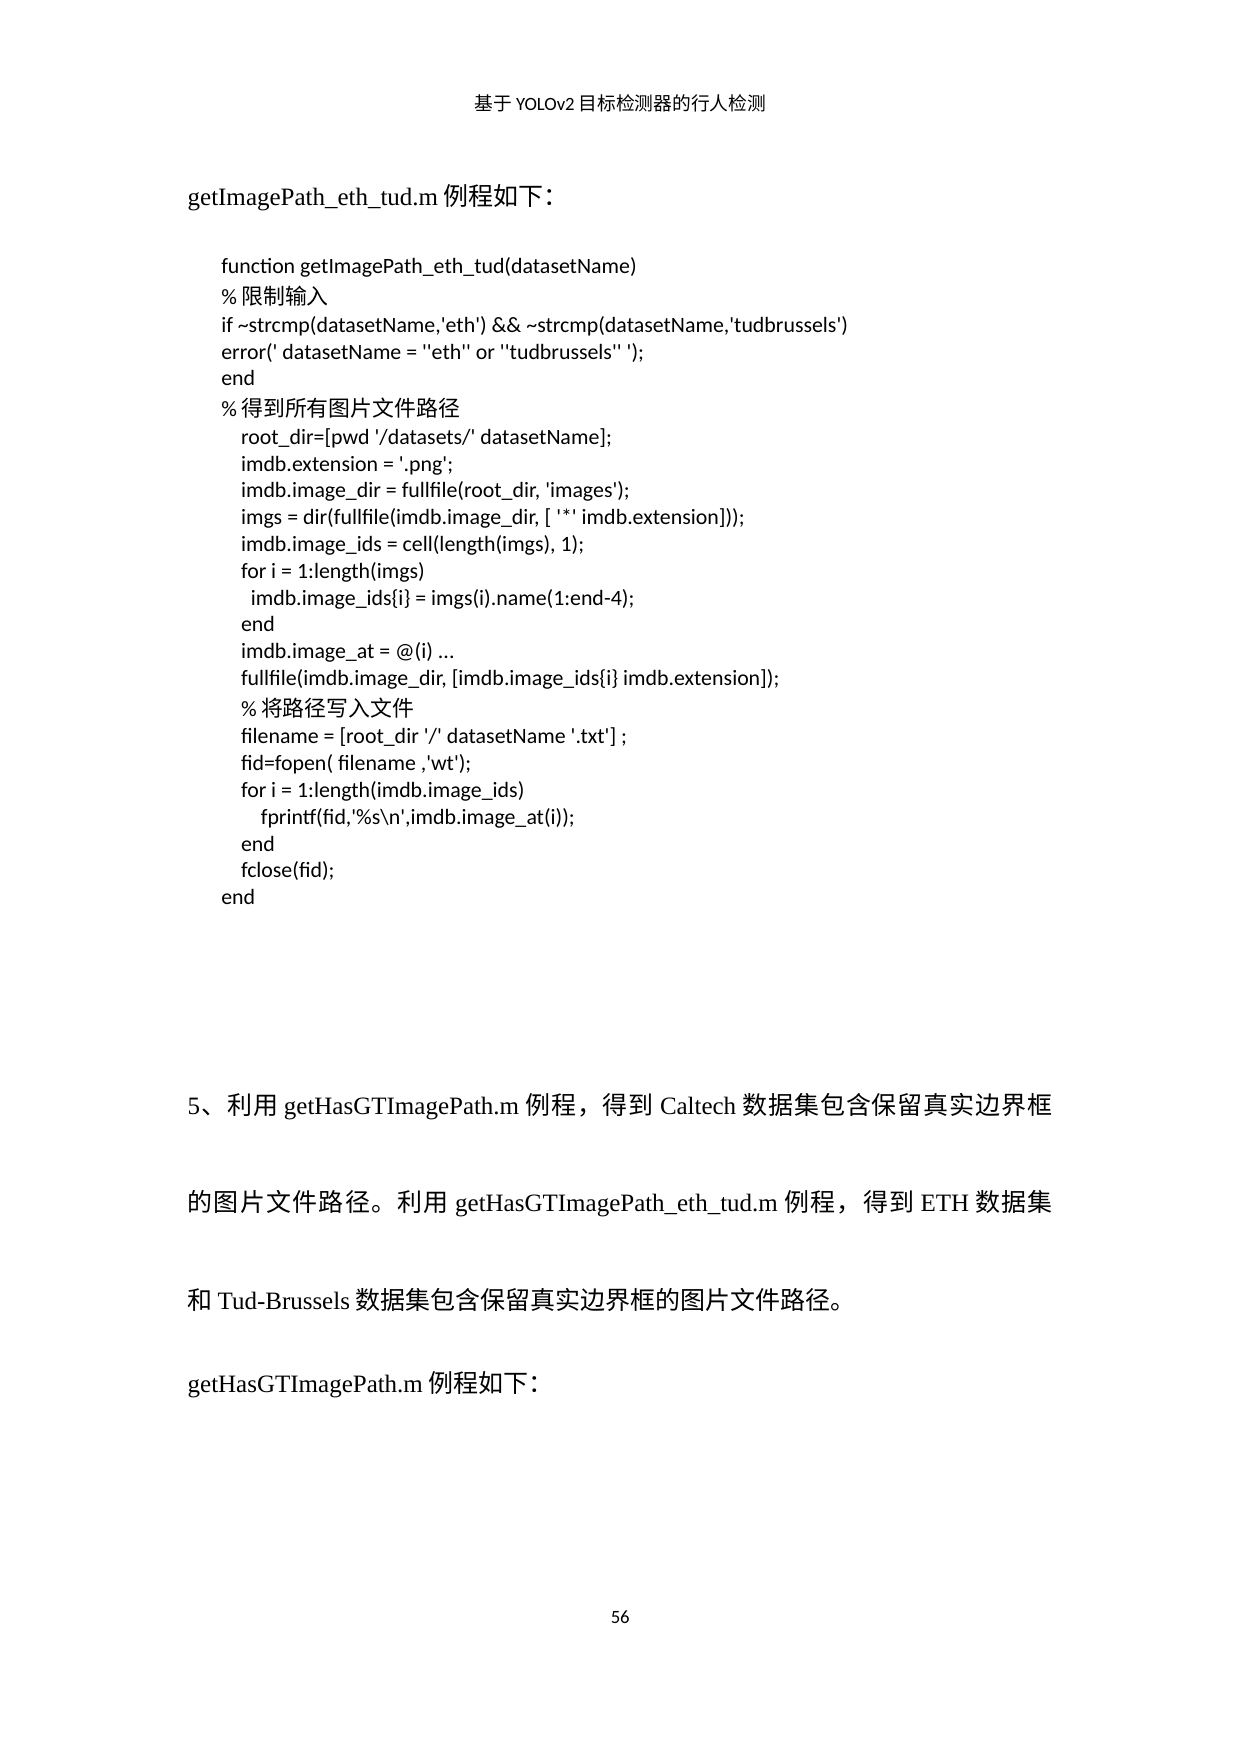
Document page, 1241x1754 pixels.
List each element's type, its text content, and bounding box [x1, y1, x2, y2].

text getHasGTImagePath.m例程如下： [187, 1349, 1053, 1414]
text 5、利用getHasGTImagePath.m例程，得到Caltech数据集包含保留真实边界框的图片文件路径。利用getHasGTImagePath_eth_tud.m例程，得到ETH数据集和Tud-Brussels数据集包含保留真实边界框的图片文件路径。 [187, 1071, 1053, 1331]
text getImagePath_eth_tud.m例程如下： [187, 162, 1053, 227]
